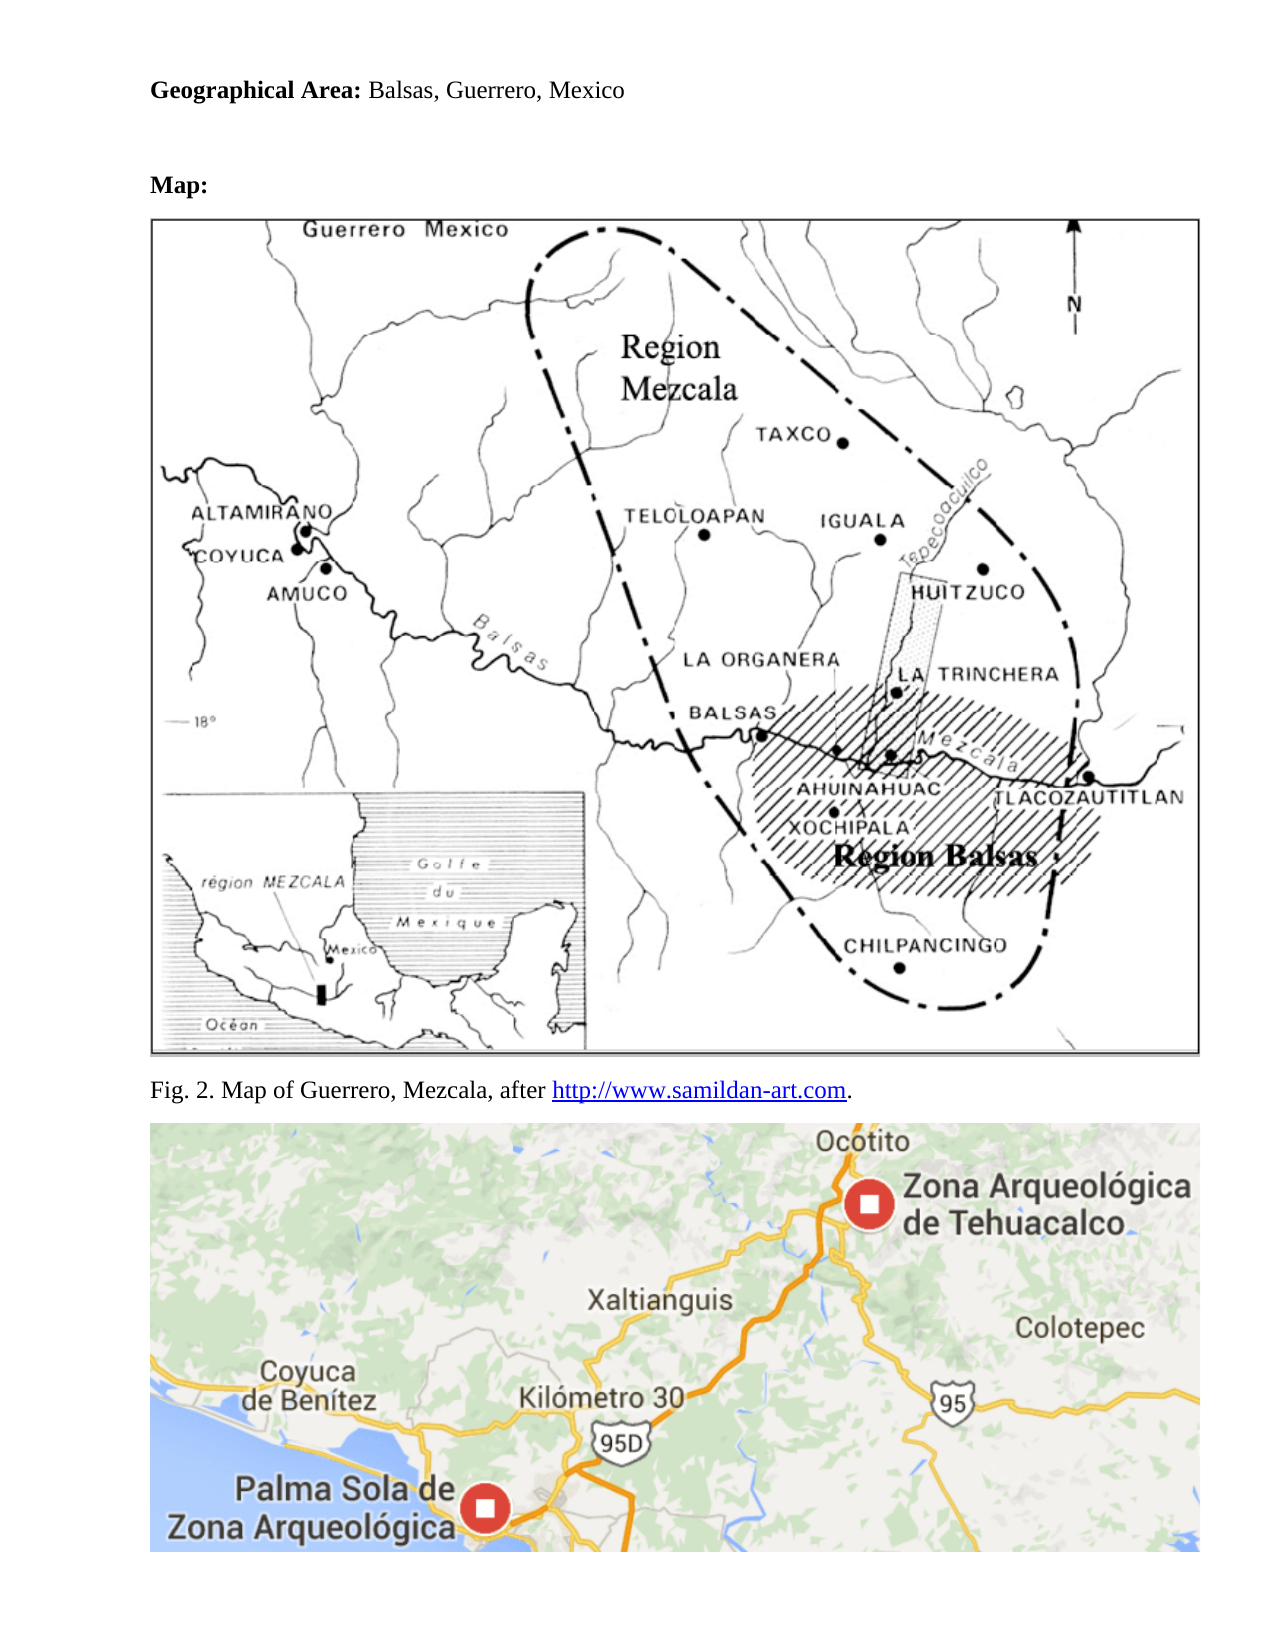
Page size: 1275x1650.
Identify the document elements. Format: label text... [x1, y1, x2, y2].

text Map: [150, 170, 1200, 199]
picture [150, 1123, 1200, 1552]
picture [150, 218, 1200, 1057]
text Fig. 2. Map of Guerrero, Mezcala, after http://www.samildan-art.com. [150, 1075, 1200, 1104]
text Geographical Area: Balsas, Guerrero, Mexico [150, 75, 1200, 104]
